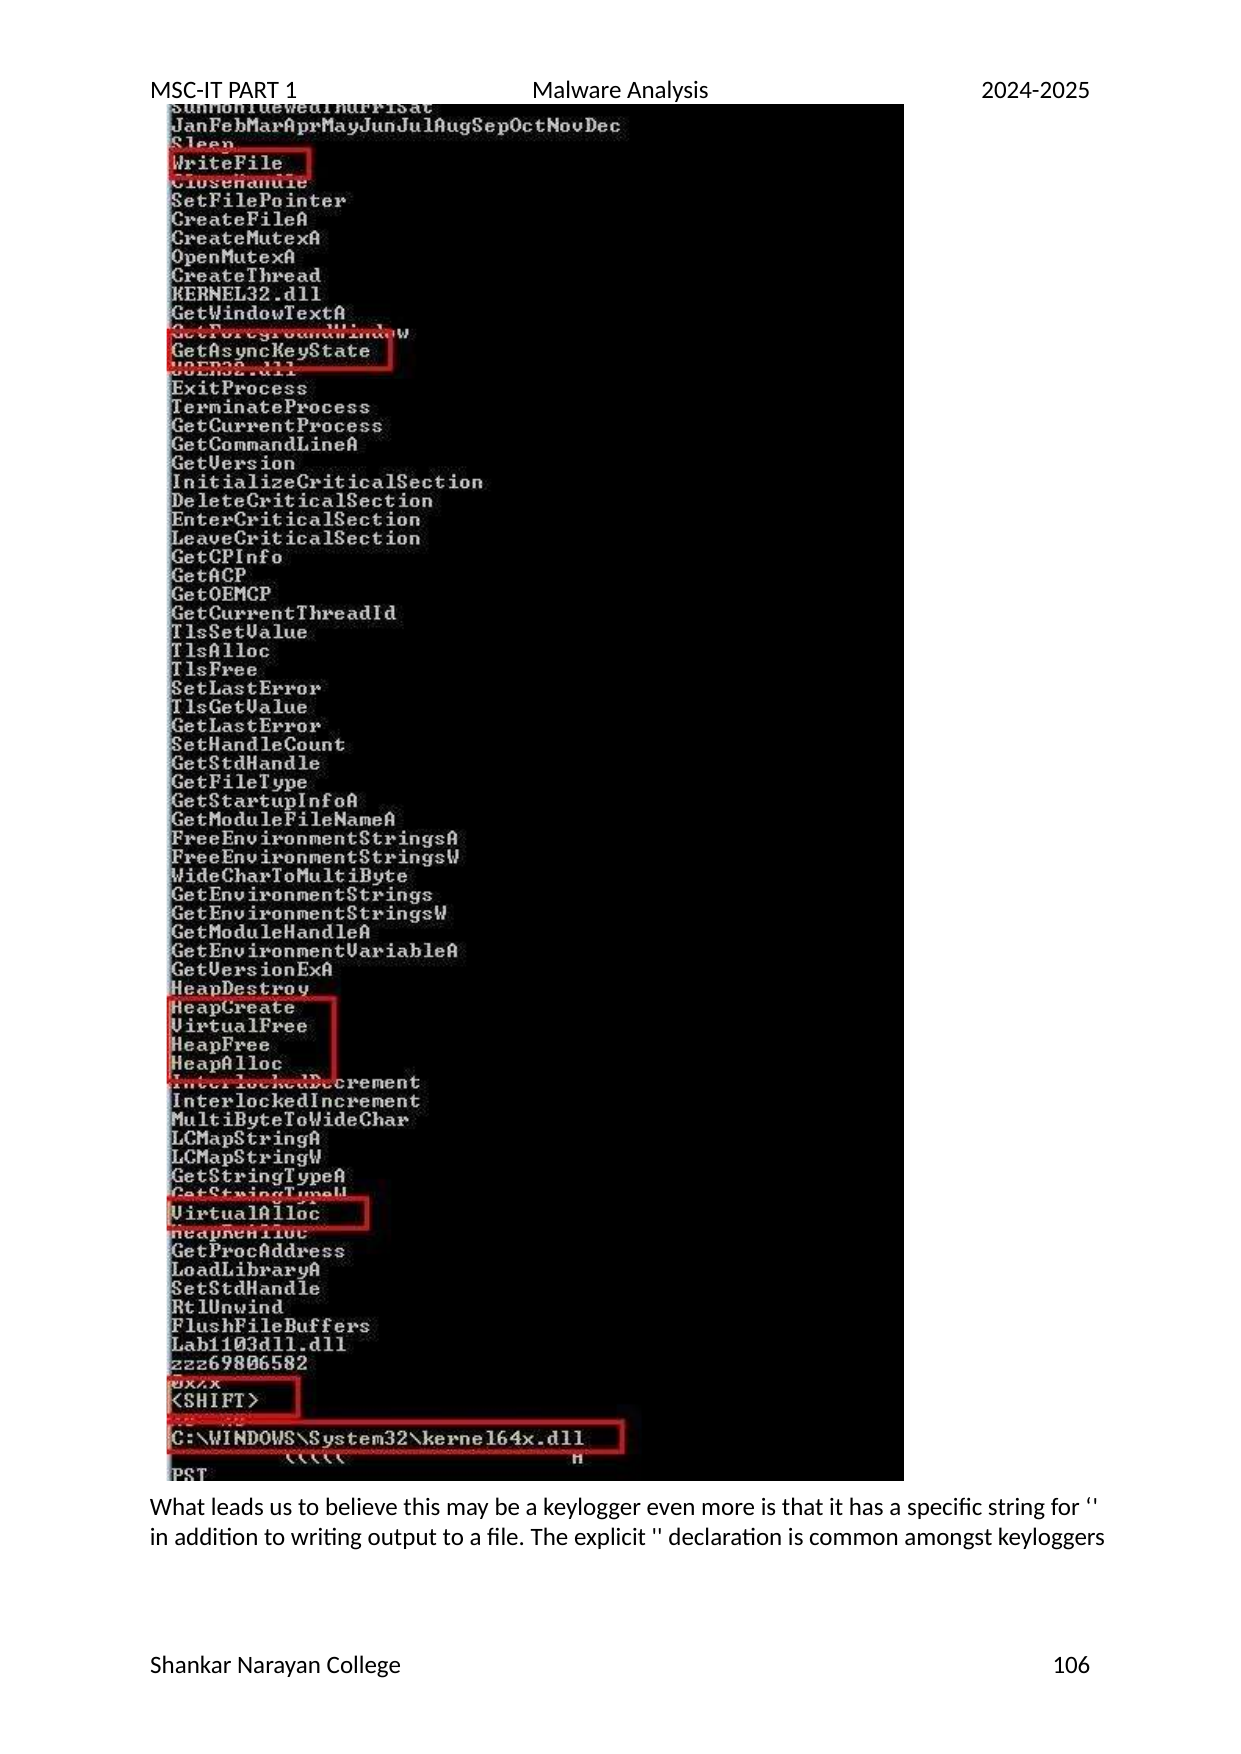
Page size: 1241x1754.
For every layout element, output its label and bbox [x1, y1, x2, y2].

text [149, 1491, 1116, 1552]
picture [166, 104, 904, 1481]
